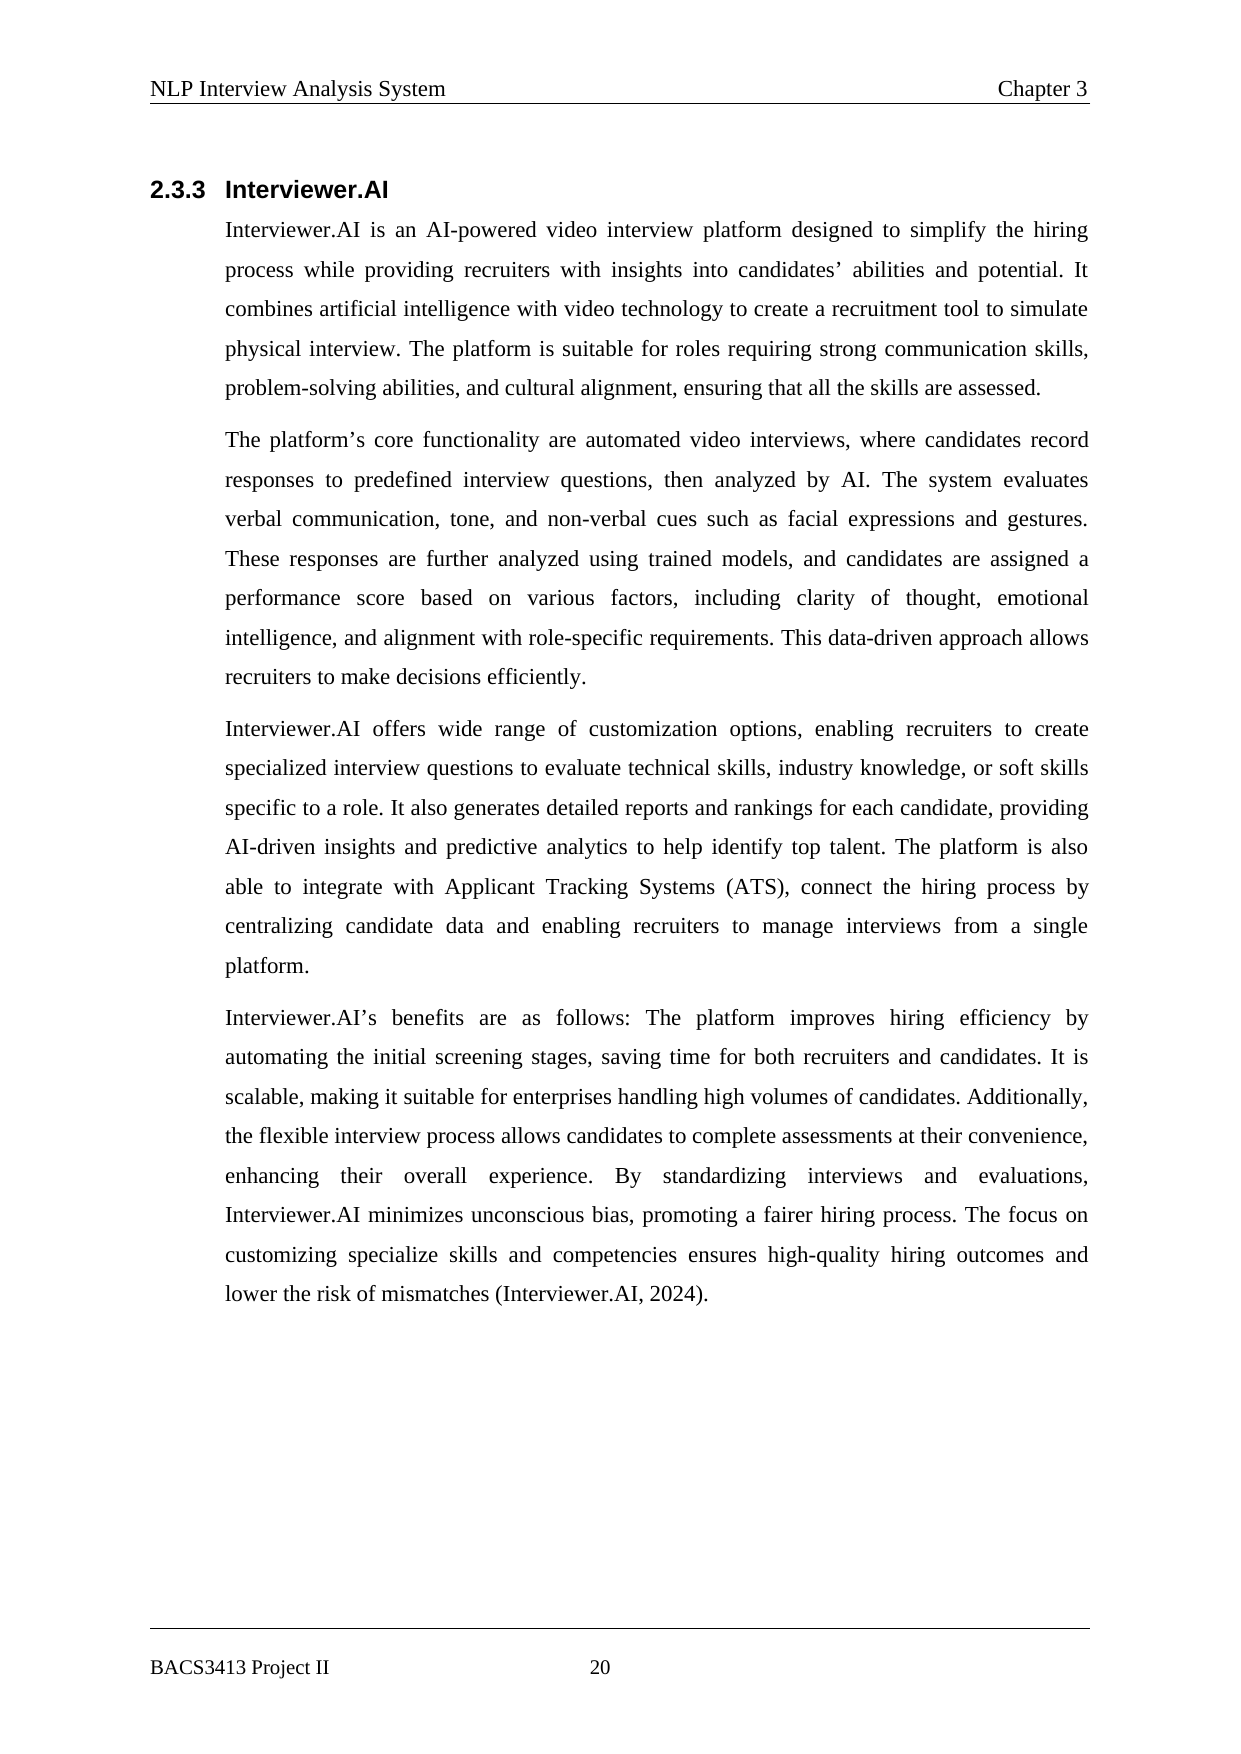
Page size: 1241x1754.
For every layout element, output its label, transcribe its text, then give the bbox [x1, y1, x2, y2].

text Interviewer.AI offers wide range of customization options, enabling recruiters to create specialized interview questions to evaluate technical skills, industry knowledge, or soft skills specific to a role. It also generates detailed reports and rankings for each candidate, providing AI-driven insights and predictive analytics to help identify top talent. The platform is also able to integrate with Applicant Tracking Systems (ATS), connect the hiring process by centralizing candidate data and enabling recruiters to manage interviews from a single platform. [225, 715, 1090, 978]
text The platform’s core functionality are automated video interviews, where candidates record responses to predefined interview questions, then analyzed by AI. The system evaluates verbal communication, tone, and non-verbal cues such as facial expressions and gestures. These responses are further analyzed using trained models, and candidates are assigned a performance score based on various factors, including clarity of thought, emotional intelligence, and alignment with role-specific requirements. This data-driven approach allows recruiters to make decisions efficiently. [225, 426, 1090, 689]
text Interviewer.AI is an AI-powered video interview platform designed to simplify the hiring process while providing recruiters with insights into candidates’ abilities and potential. It combines artificial intelligence with video technology to create a recruitment tool to simulate physical interview. The platform is suitable for roles requiring strong communication skills, problem-solving abilities, and cultural alignment, ensuring that all the skills are assessed. [225, 216, 1090, 401]
text Interviewer.AI’s benefits are as follows: The platform improves hiring efficiency by automating the initial screening stages, saving time for both recruiters and candidates. It is scalable, making it suitable for enterprises handling high volumes of candidates. Additionally, the flexible interview process allows candidates to complete assessments at their convenience, enhancing their overall experience. By standardizing interviews and evaluations, Interviewer.AI minimizes unconscious bias, promoting a fairer hiring process. The focus on customizing specialize skills and competencies ensures high-quality hiring outcomes and lower the risk of mismatches (Interviewer.AI, 2024). [225, 1004, 1090, 1307]
subtitle Interviewer.AI [150, 175, 1090, 204]
